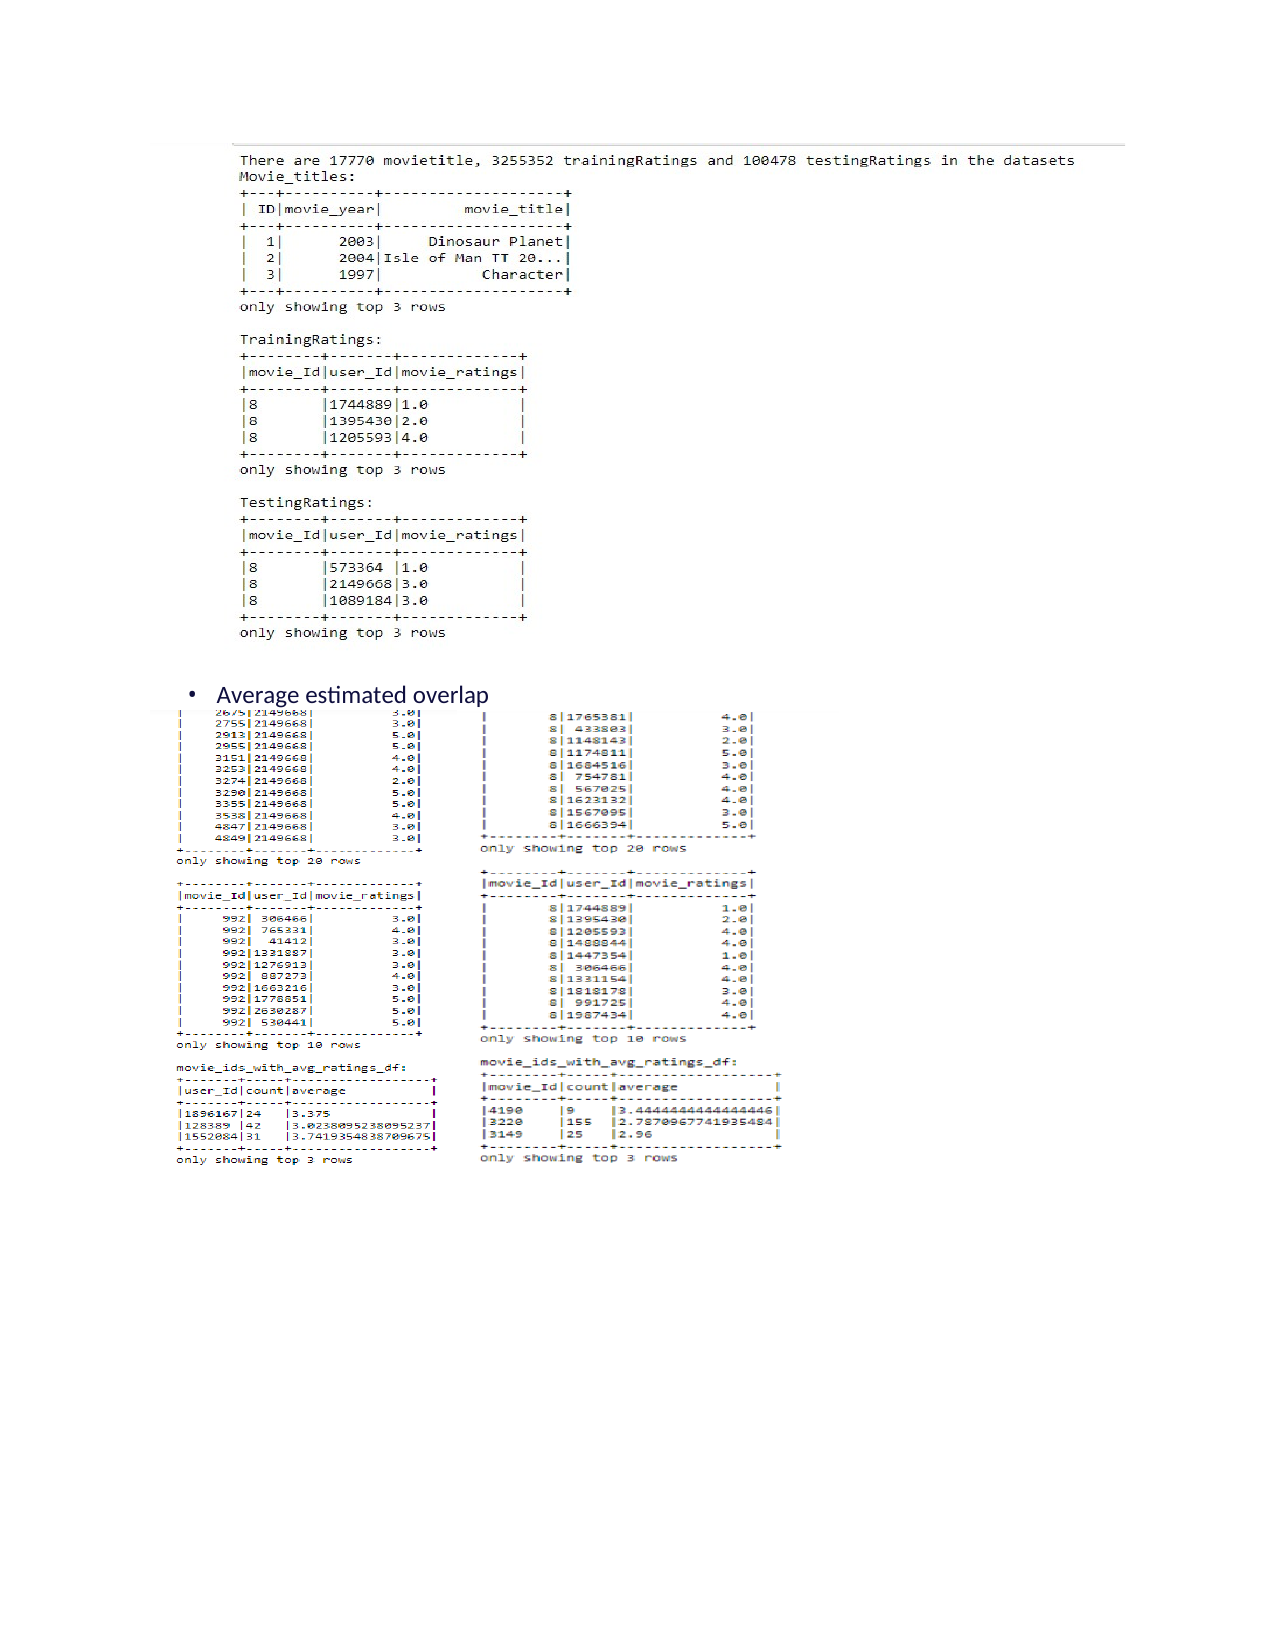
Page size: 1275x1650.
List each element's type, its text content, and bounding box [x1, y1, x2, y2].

text • Average estimated overlap [187, 676, 1139, 710]
picture [150, 143, 1125, 652]
picture [150, 710, 839, 1172]
